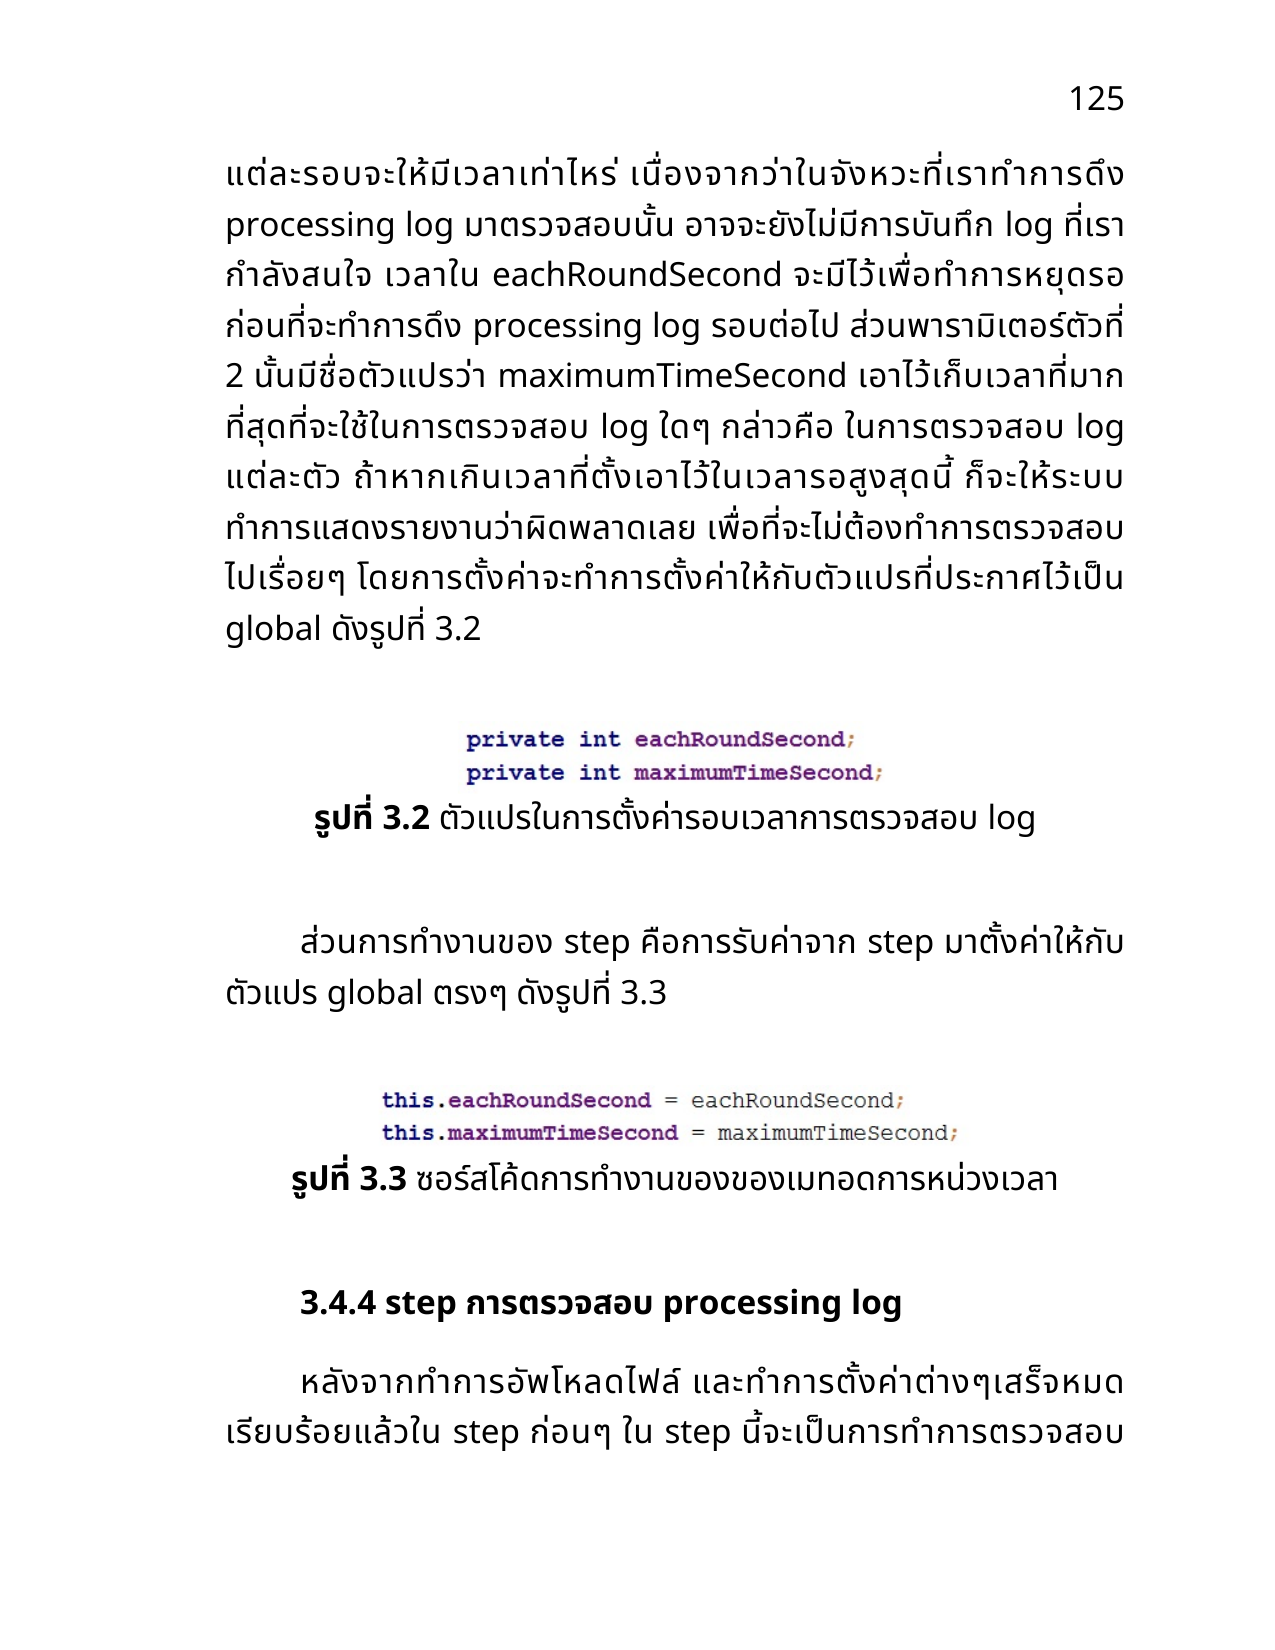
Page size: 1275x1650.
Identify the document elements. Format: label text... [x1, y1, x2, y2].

text ตัวแปรในการตั้งค่ารอบเวลาการตรวจสอบ log [225, 794, 1125, 844]
text ส่วนการทำงานของ step คือการรับค่าจาก step มาตั้งค่าให้กับตัวแปร global ตรงๆ ดังรูปที่ 3.65 [225, 918, 1125, 1019]
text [225, 1358, 1125, 1459]
picture [360, 1085, 990, 1155]
text step การตรวจสอบ processing log [225, 1279, 1125, 1329]
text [225, 150, 1125, 655]
picture [457, 721, 893, 794]
text ซอร์สโค้ดการทำงานของของเมทอดการหน่วงเวลา [225, 1154, 1125, 1205]
